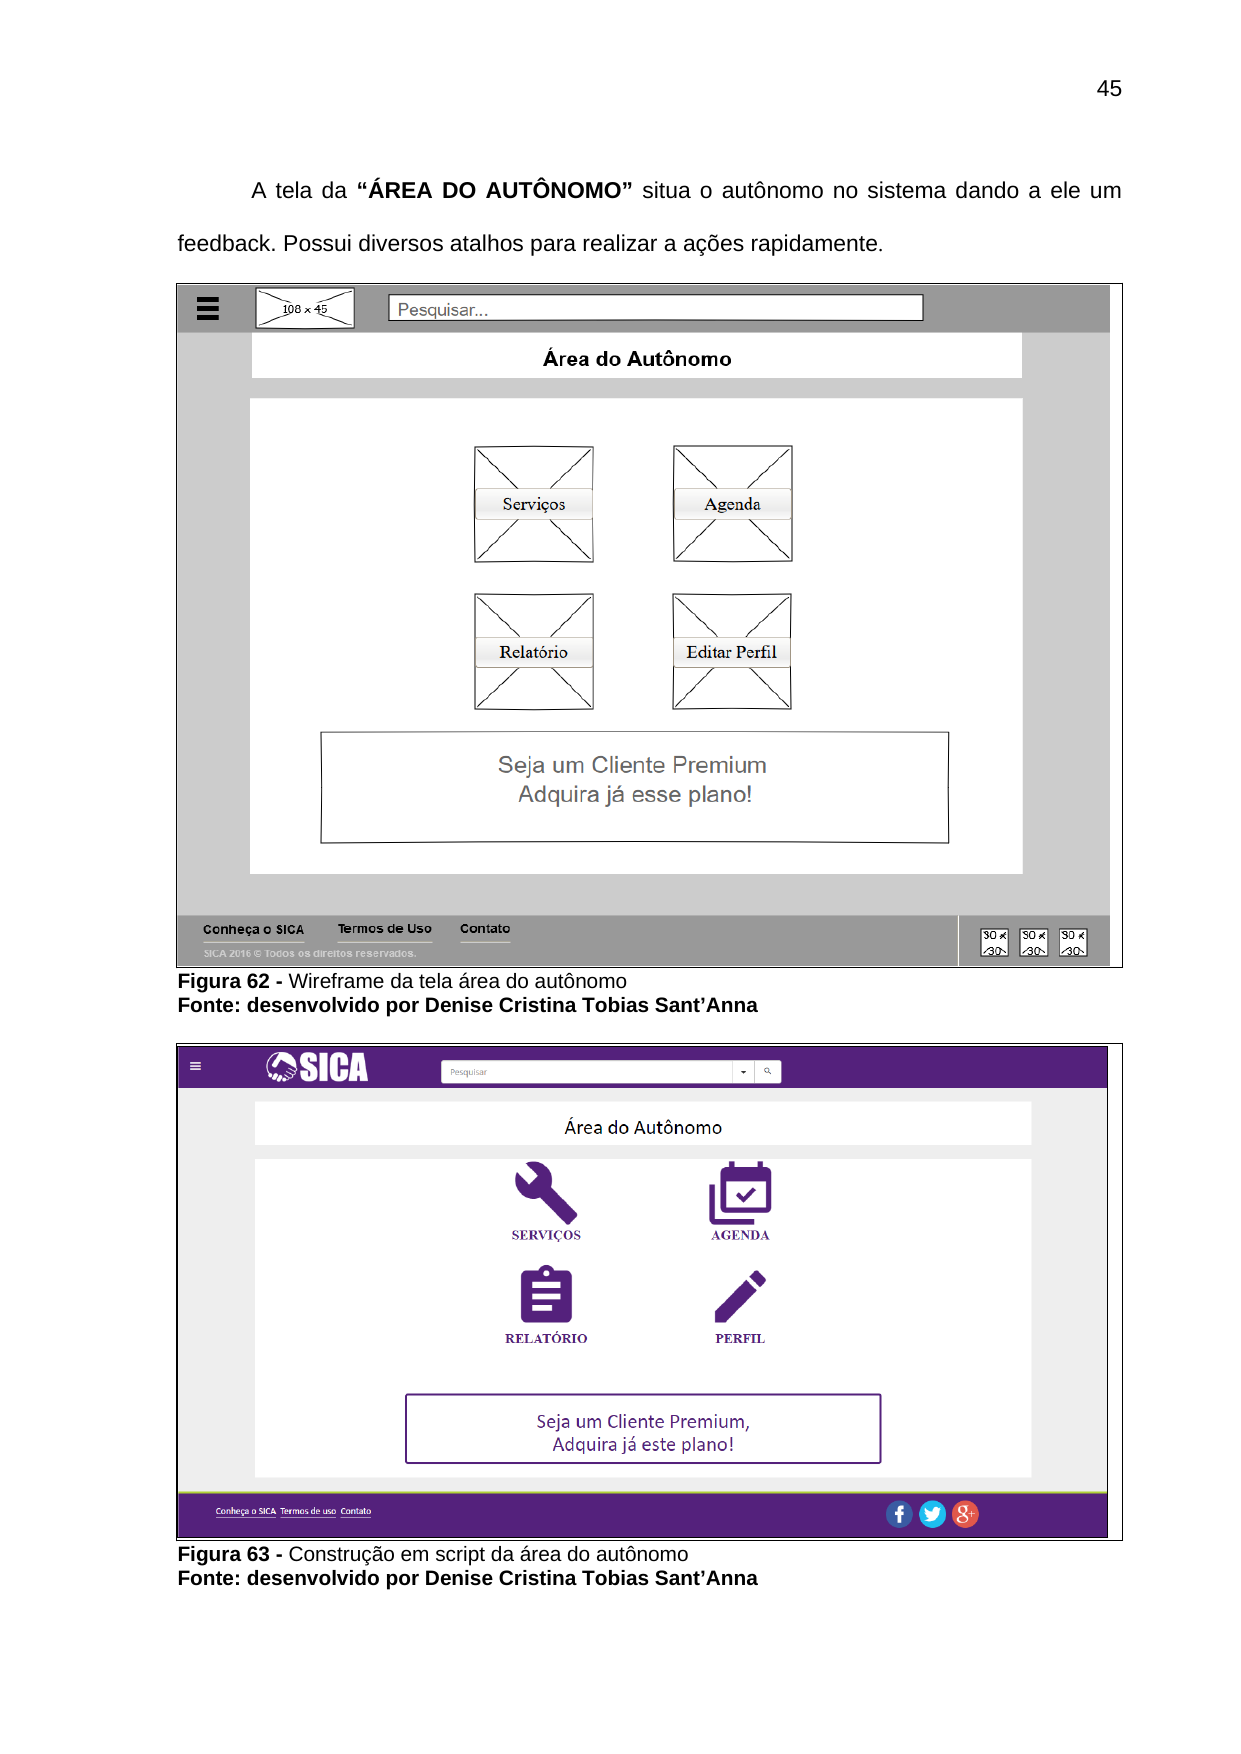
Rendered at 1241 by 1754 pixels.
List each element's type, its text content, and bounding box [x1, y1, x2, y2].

text Fonte: desenvolvido por Denise Cristina Tobias Sant’Anna [177, 1565, 1122, 1589]
picture [177, 285, 1110, 966]
picture [178, 1047, 1107, 1537]
text A tela da “ÁREA DO AUTÔNOMO” situa o autônomo no sistema dando a ele um feedback. Possui diversos atalhos para realizar a ações rapidamente. [177, 177, 1122, 256]
text Fonte: desenvolvido por Denise Cristina Tobias Sant’Anna [177, 992, 1122, 1016]
